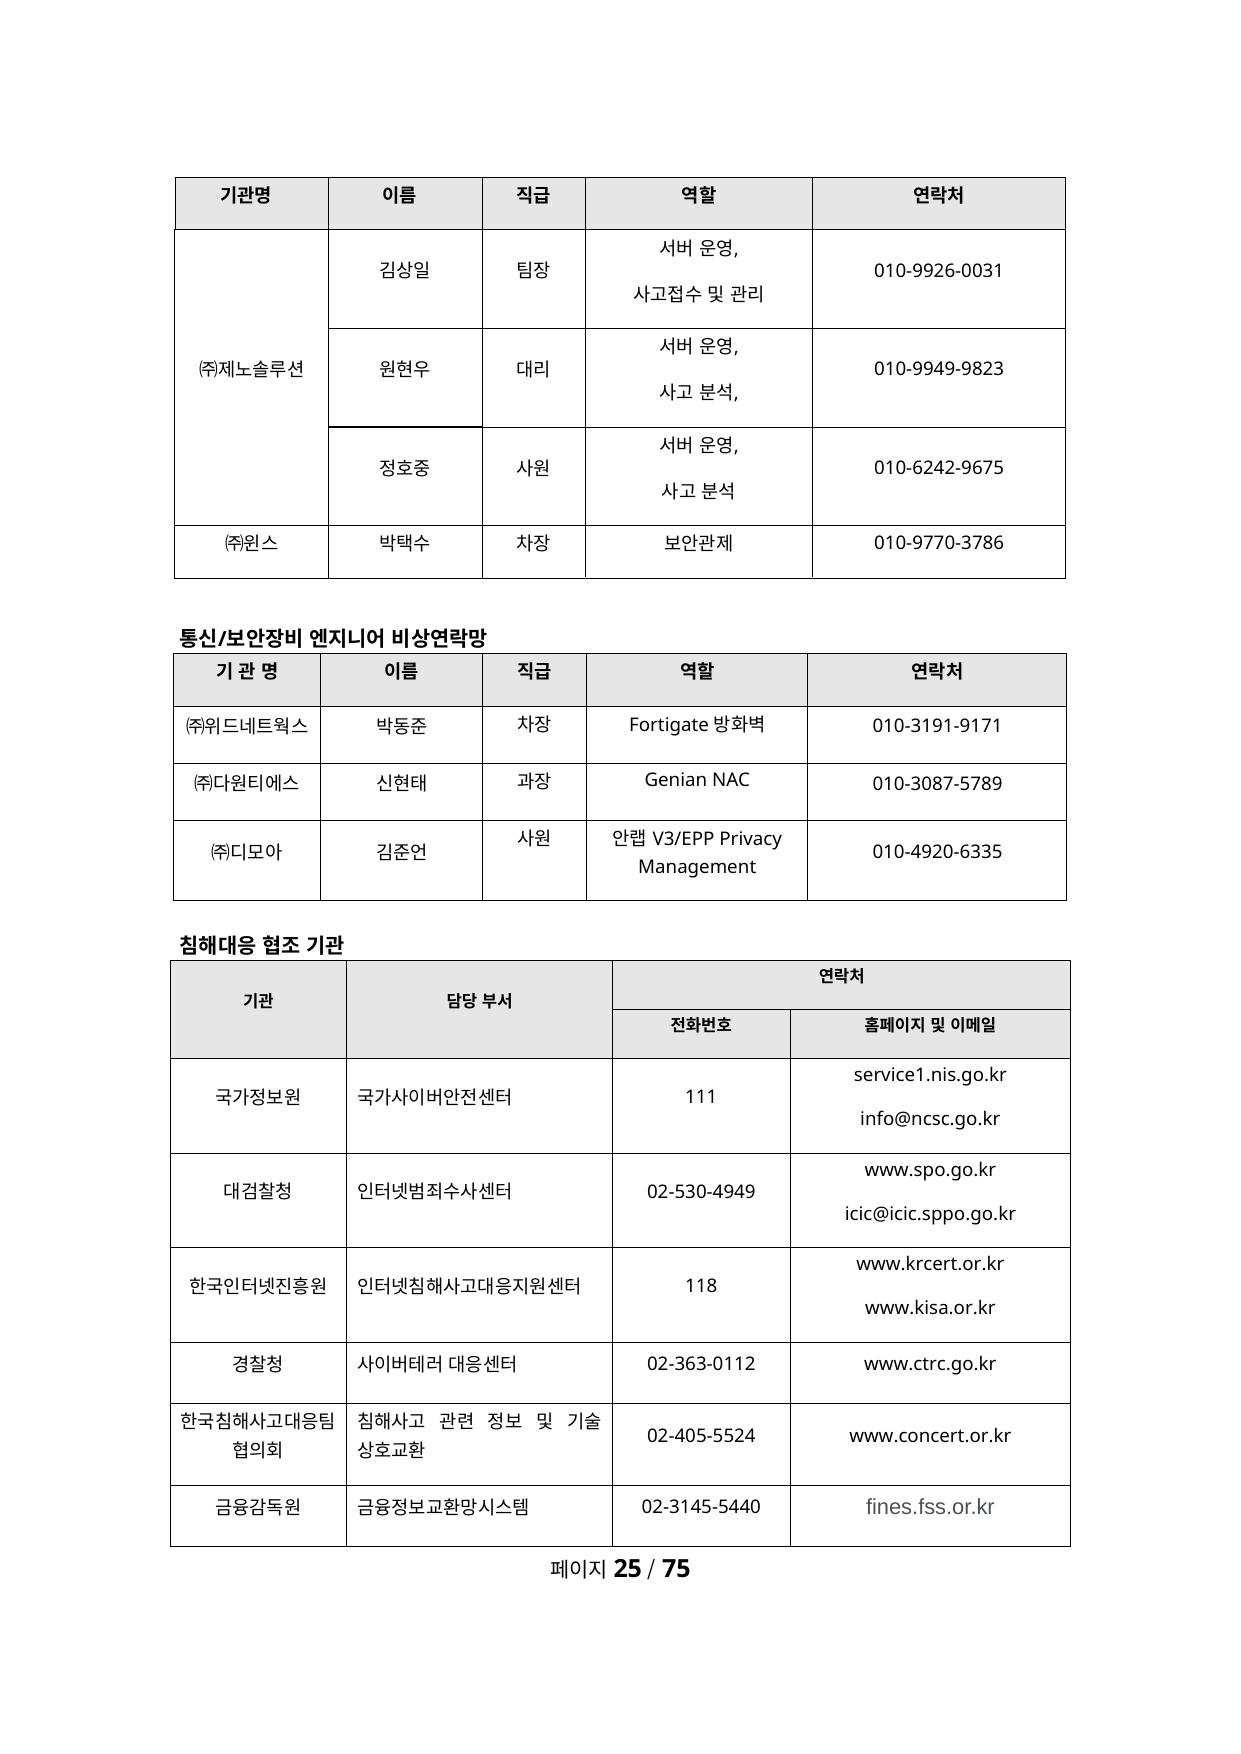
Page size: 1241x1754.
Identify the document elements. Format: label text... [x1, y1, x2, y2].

table_cell www.krcert.or.kr www.kisa.or.kr [791, 1248, 1070, 1342]
table_header 이름 [321, 654, 482, 706]
table_header 연락처 [808, 654, 1066, 706]
table_cell 010-6242-9675 [813, 428, 1065, 525]
table_cell 김상일 [329, 230, 482, 328]
table_header 기관명 [176, 178, 328, 229]
table_cell 전화번호 [613, 1010, 790, 1058]
table_header 직급 [483, 654, 586, 706]
table_cell service1.nis.go.kr info@ncsc.go.kr [791, 1059, 1070, 1152]
table_cell 010-3191-9171 [808, 707, 1066, 763]
table_cell 금융감독원 [171, 1486, 346, 1546]
table_header 연락처 [613, 961, 1070, 1009]
table_cell 팀장 [483, 230, 585, 328]
table_cell 한국침해사고대응팀 협의회 [171, 1404, 346, 1484]
table_cell www.ctrc.go.kr [791, 1343, 1070, 1403]
table_cell 국가정보원 [171, 1059, 346, 1152]
table_header 역할 [587, 654, 807, 706]
table_cell 금융정보교환망시스템 [347, 1486, 612, 1546]
table_header 역할 [586, 178, 812, 229]
table_cell 한국인터넷진흥원 [171, 1248, 346, 1342]
table_header 담당 부서 [347, 961, 612, 1058]
table_cell 신현태 [321, 764, 482, 820]
table_cell 02-3145-5440 [613, 1486, 790, 1546]
table_cell 차장 [483, 707, 586, 763]
table_cell 010-4920-6335 [808, 821, 1066, 900]
table_cell 010-9926-0031 [813, 230, 1065, 328]
table_cell 대리 [483, 329, 585, 426]
table_header 연락처 [813, 178, 1065, 229]
table_cell ㈜디모아 [174, 821, 320, 900]
table_cell 침해사고 관련 정보 및 기술 상호교환 [347, 1404, 612, 1484]
table_cell ㈜제노솔루션 [175, 230, 328, 525]
table_header 직급 [483, 178, 585, 229]
table_cell 인터넷범죄수사센터 [347, 1154, 612, 1247]
table_cell 118 [613, 1248, 790, 1342]
table_cell ㈜다원티에스 [174, 764, 320, 820]
table_cell 서버 운영, 사고 분석, [586, 329, 812, 426]
table_cell fines.fss.or.kr [791, 1486, 1070, 1546]
table_cell 02-530-4949 [613, 1154, 790, 1247]
table_header 기 관 명 [174, 654, 320, 706]
table_cell 서버 운영, 사고 분석 [586, 428, 812, 525]
table_cell 차장 [483, 526, 585, 577]
table_cell 홈페이지 및 이메일 [791, 1010, 1070, 1058]
table_cell www.concert.or.kr [791, 1404, 1070, 1484]
table_cell 원현우 [329, 329, 482, 426]
table_cell Genian NAC [587, 764, 807, 820]
table_cell Fortigate 방화벽 [587, 707, 807, 763]
table_cell 02-363-0112 [613, 1343, 790, 1403]
table_header 기관 [171, 961, 346, 1058]
table_cell www.spo.go.kr icic@icic.sppo.go.kr [791, 1154, 1070, 1247]
table_cell 사원 [483, 821, 586, 900]
table_cell 정호중 [329, 428, 482, 525]
table_cell 박동준 [321, 707, 482, 763]
table_cell 서버 운영, 사고접수 및 관리 [586, 230, 812, 328]
table_cell 사이버테러 대응센터 [347, 1343, 612, 1403]
table_cell 김준언 [321, 821, 482, 900]
table_cell 보안관제 [586, 526, 812, 577]
table_cell 010-3087-5789 [808, 764, 1066, 820]
table_cell 과장 [483, 764, 586, 820]
table_cell 박택수 [329, 526, 482, 577]
table_cell 대검찰청 [171, 1154, 346, 1247]
table_cell 사원 [483, 428, 585, 525]
text 통신/보안장비 엔지니어 비상연락망 [179, 623, 1090, 653]
table_cell 010-9949-9823 [813, 329, 1065, 426]
table_cell ㈜위드네트웍스 [174, 707, 320, 763]
table_cell ㈜윈스 [175, 526, 328, 577]
table_cell 국가사이버안전센터 [347, 1059, 612, 1152]
table_cell 02-405-5524 [613, 1404, 790, 1484]
text 침해대응 협조 기관 [179, 929, 1090, 960]
table_cell 경찰청 [171, 1343, 346, 1403]
table_cell 111 [613, 1059, 790, 1152]
table_header 이름 [329, 178, 482, 229]
table_cell 010-9770-3786 [813, 526, 1065, 577]
table_cell 안랩 V3/EPP Privacy Management [587, 821, 807, 900]
table_cell 인터넷침해사고대응지원센터 [347, 1248, 612, 1342]
